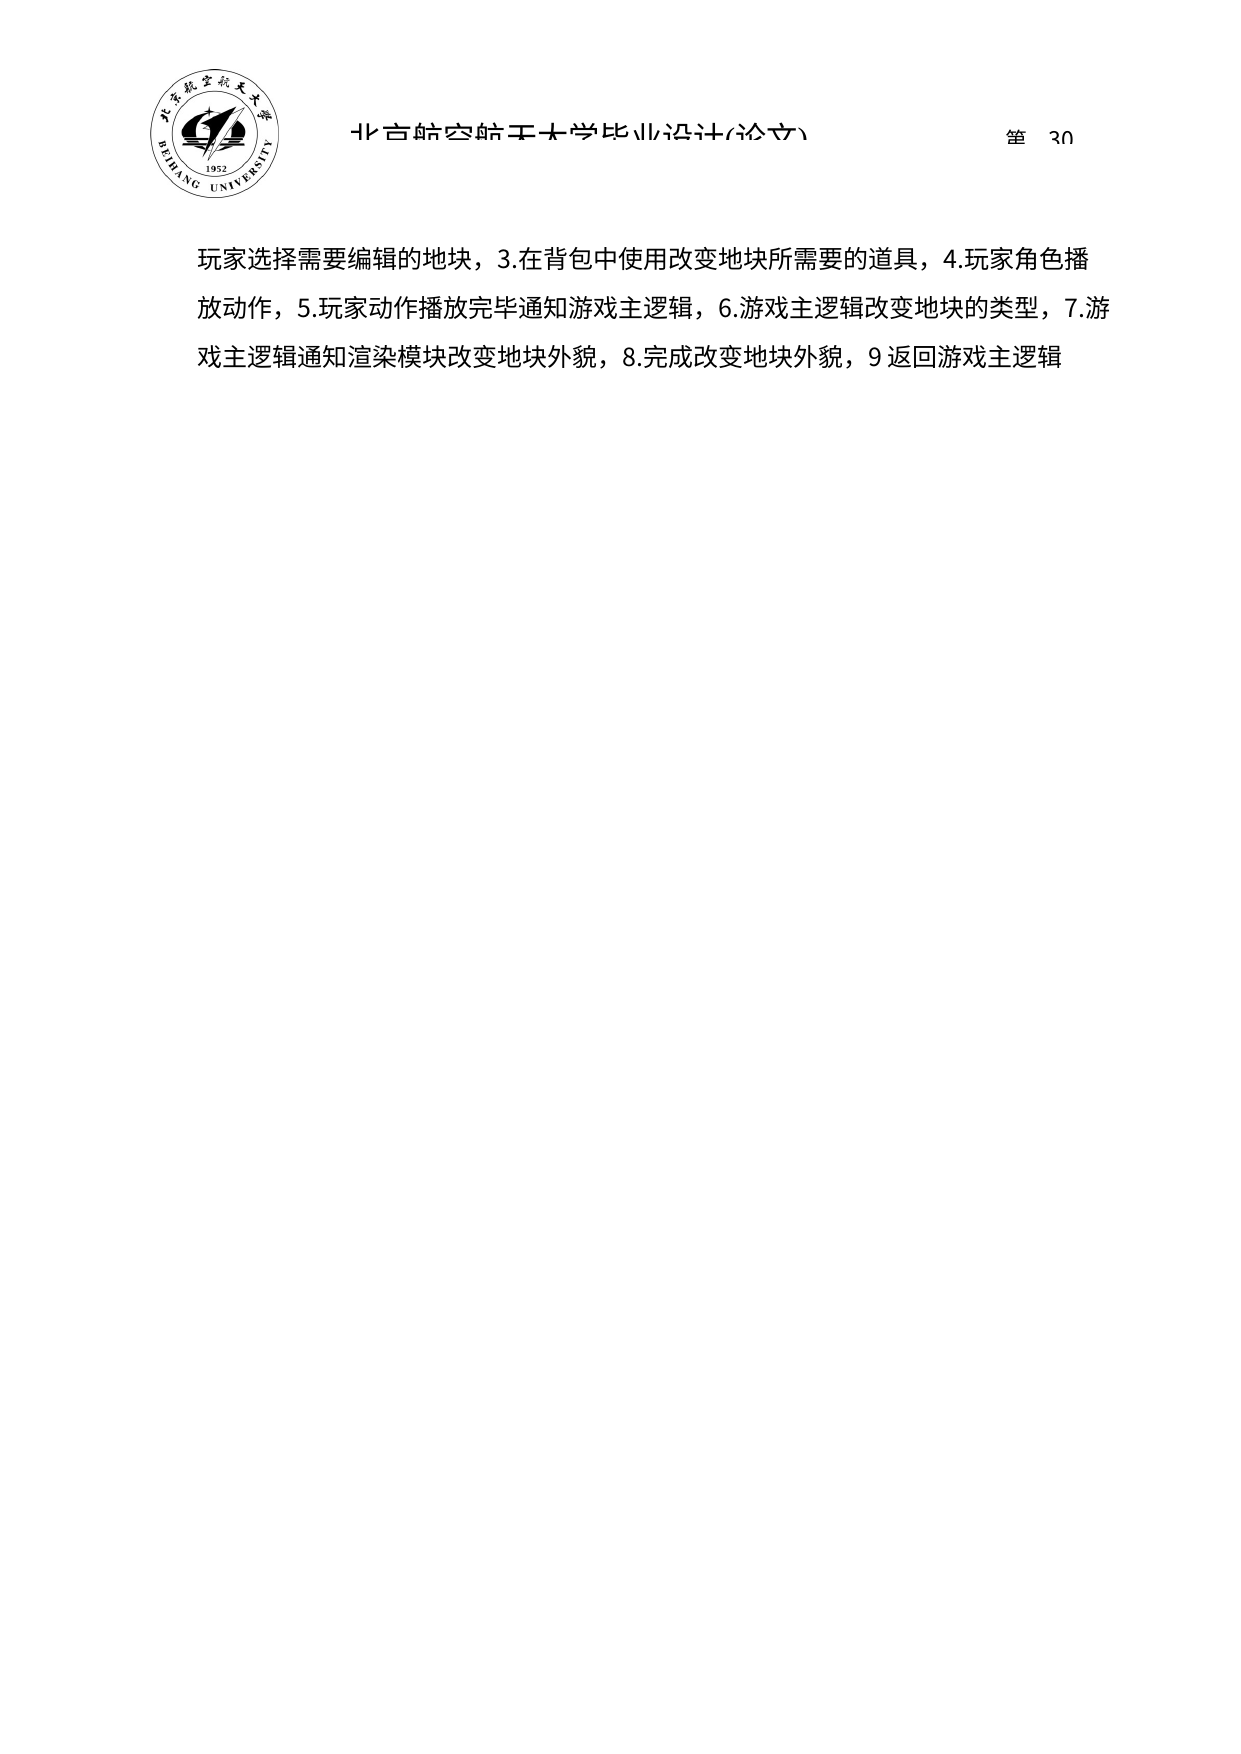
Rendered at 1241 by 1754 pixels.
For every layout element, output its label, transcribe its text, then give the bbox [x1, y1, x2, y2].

picture [150, 69, 279, 198]
